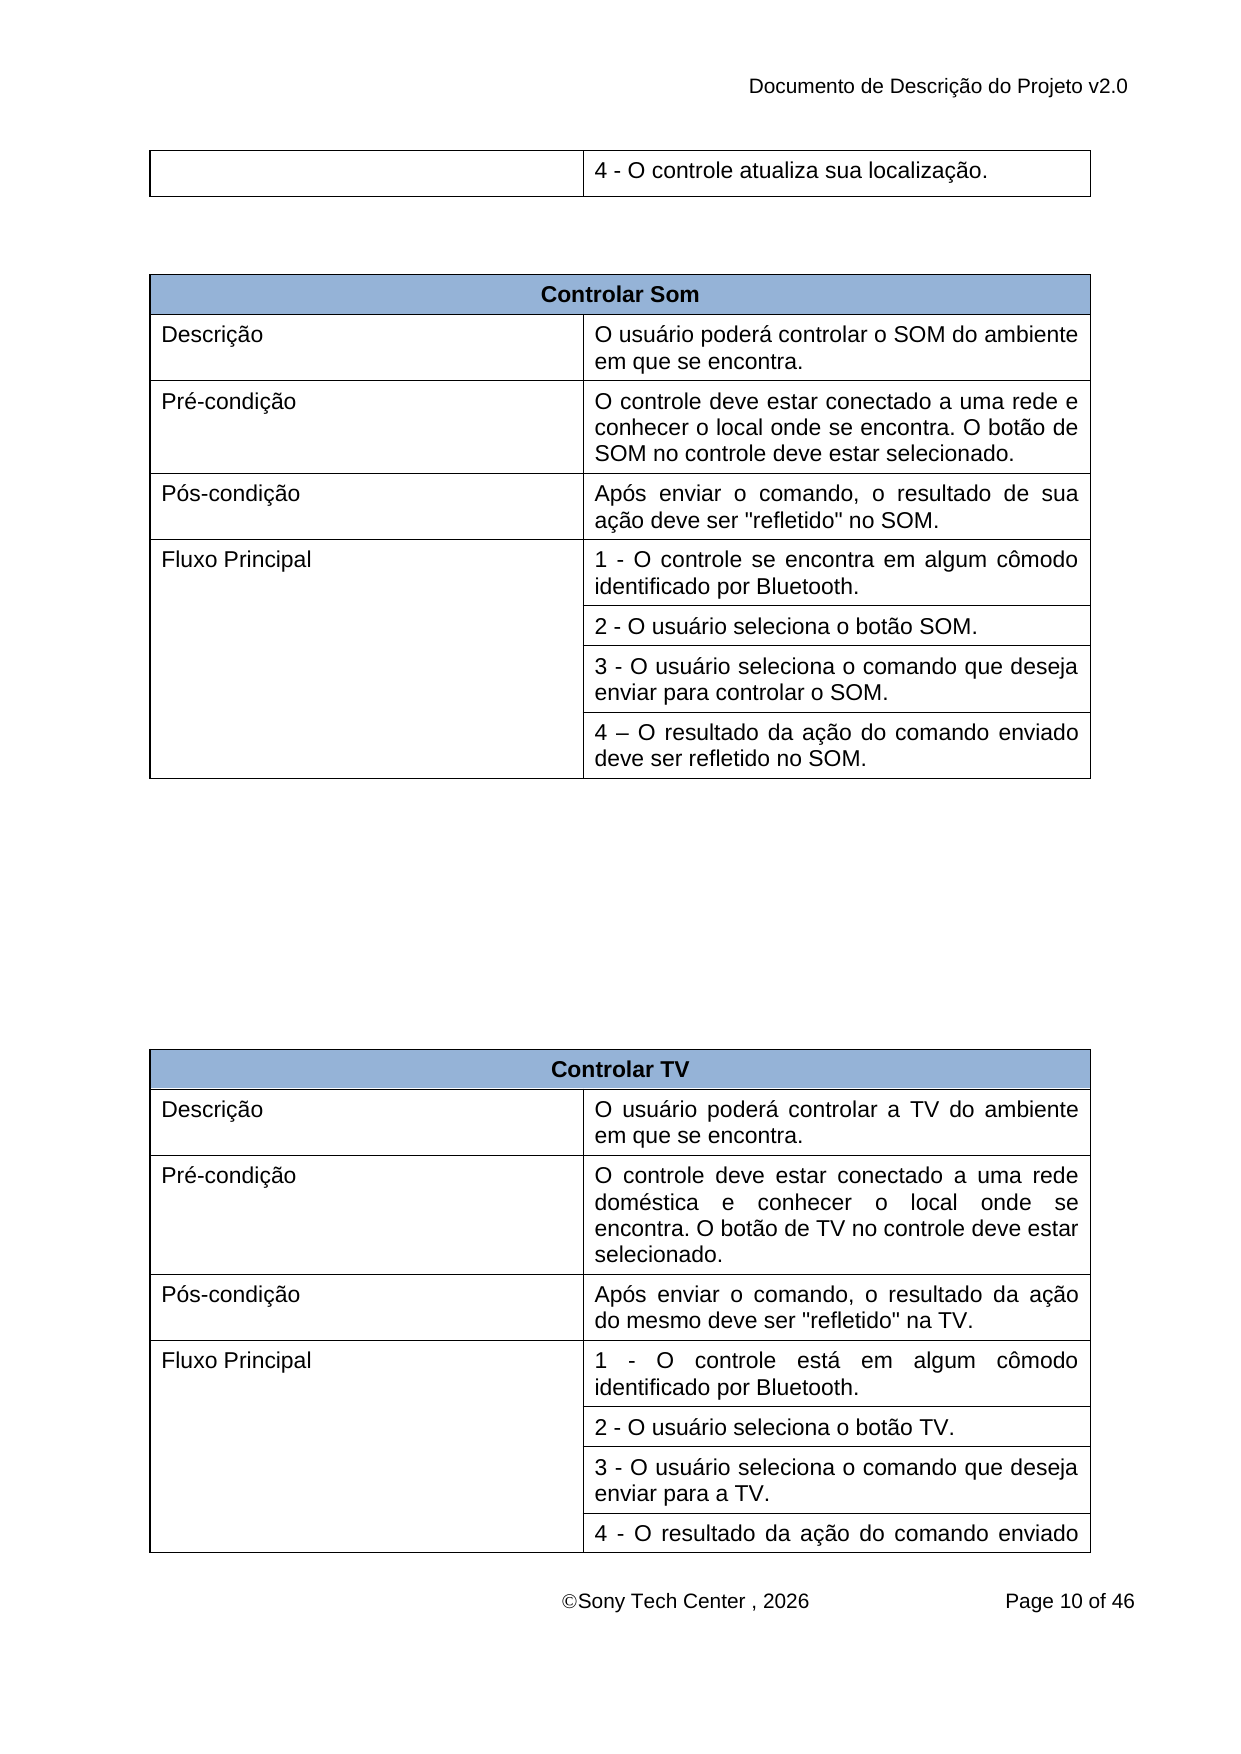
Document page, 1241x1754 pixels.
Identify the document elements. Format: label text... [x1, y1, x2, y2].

table_cell 3 - O usuário seleciona o comando que deseja enviar para controlar o SOM. [584, 646, 1090, 712]
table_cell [584, 1514, 1090, 1552]
table_cell Pós-condição [151, 1275, 583, 1340]
table_cell 2 - O usuário seleciona o botão SOM. [584, 606, 1090, 645]
table_cell O controle deve estar conectado a uma rede e conhecer o local onde se encontra. O botão de SOM no controle deve estar selecionado. [584, 381, 1090, 473]
table_cell 3 - O usuário seleciona o comando que deseja enviar para a TV. [584, 1447, 1090, 1512]
table_cell Pós-condição [151, 474, 583, 539]
table_cell Pré-condição [151, 381, 583, 473]
table_cell Após enviar o comando, o resultado da ação do mesmo deve ser "refletido" na TV. [584, 1275, 1090, 1340]
table_cell Descrição [151, 1090, 583, 1155]
table_cell Fluxo Principal [151, 1341, 583, 1552]
table_cell Fluxo Principal [151, 540, 583, 778]
table_header Controlar TV [151, 1050, 1090, 1088]
table_cell 4 - O controle atualiza sua localização. [584, 151, 1090, 196]
table_cell 1 - O controle se encontra em algum cômodo identificado por Bluetooth. [584, 540, 1090, 605]
table_cell 4 – O resultado da ação do comando enviado deve ser refletido no SOM. [584, 713, 1090, 778]
table_header Controlar Som [151, 275, 1090, 314]
table_cell O usuário poderá controlar a TV do ambiente em que se encontra. [584, 1090, 1090, 1155]
table_cell 1 - O controle está em algum cômodo identificado por Bluetooth. [584, 1341, 1090, 1406]
table_cell 2 - O usuário seleciona o botão TV. [584, 1407, 1090, 1446]
table_cell Descrição [151, 315, 583, 380]
table_cell O controle deve estar conectado a uma rede doméstica e conhecer o local onde se encontra. O botão de TV no controle deve estar selecionado. [584, 1156, 1090, 1274]
table_cell Após enviar o comando, o resultado de sua ação deve ser "refletido" no SOM. [584, 474, 1090, 539]
table_cell Pré-condição [151, 1156, 583, 1274]
table_cell O usuário poderá controlar o SOM do ambiente em que se encontra. [584, 315, 1090, 380]
